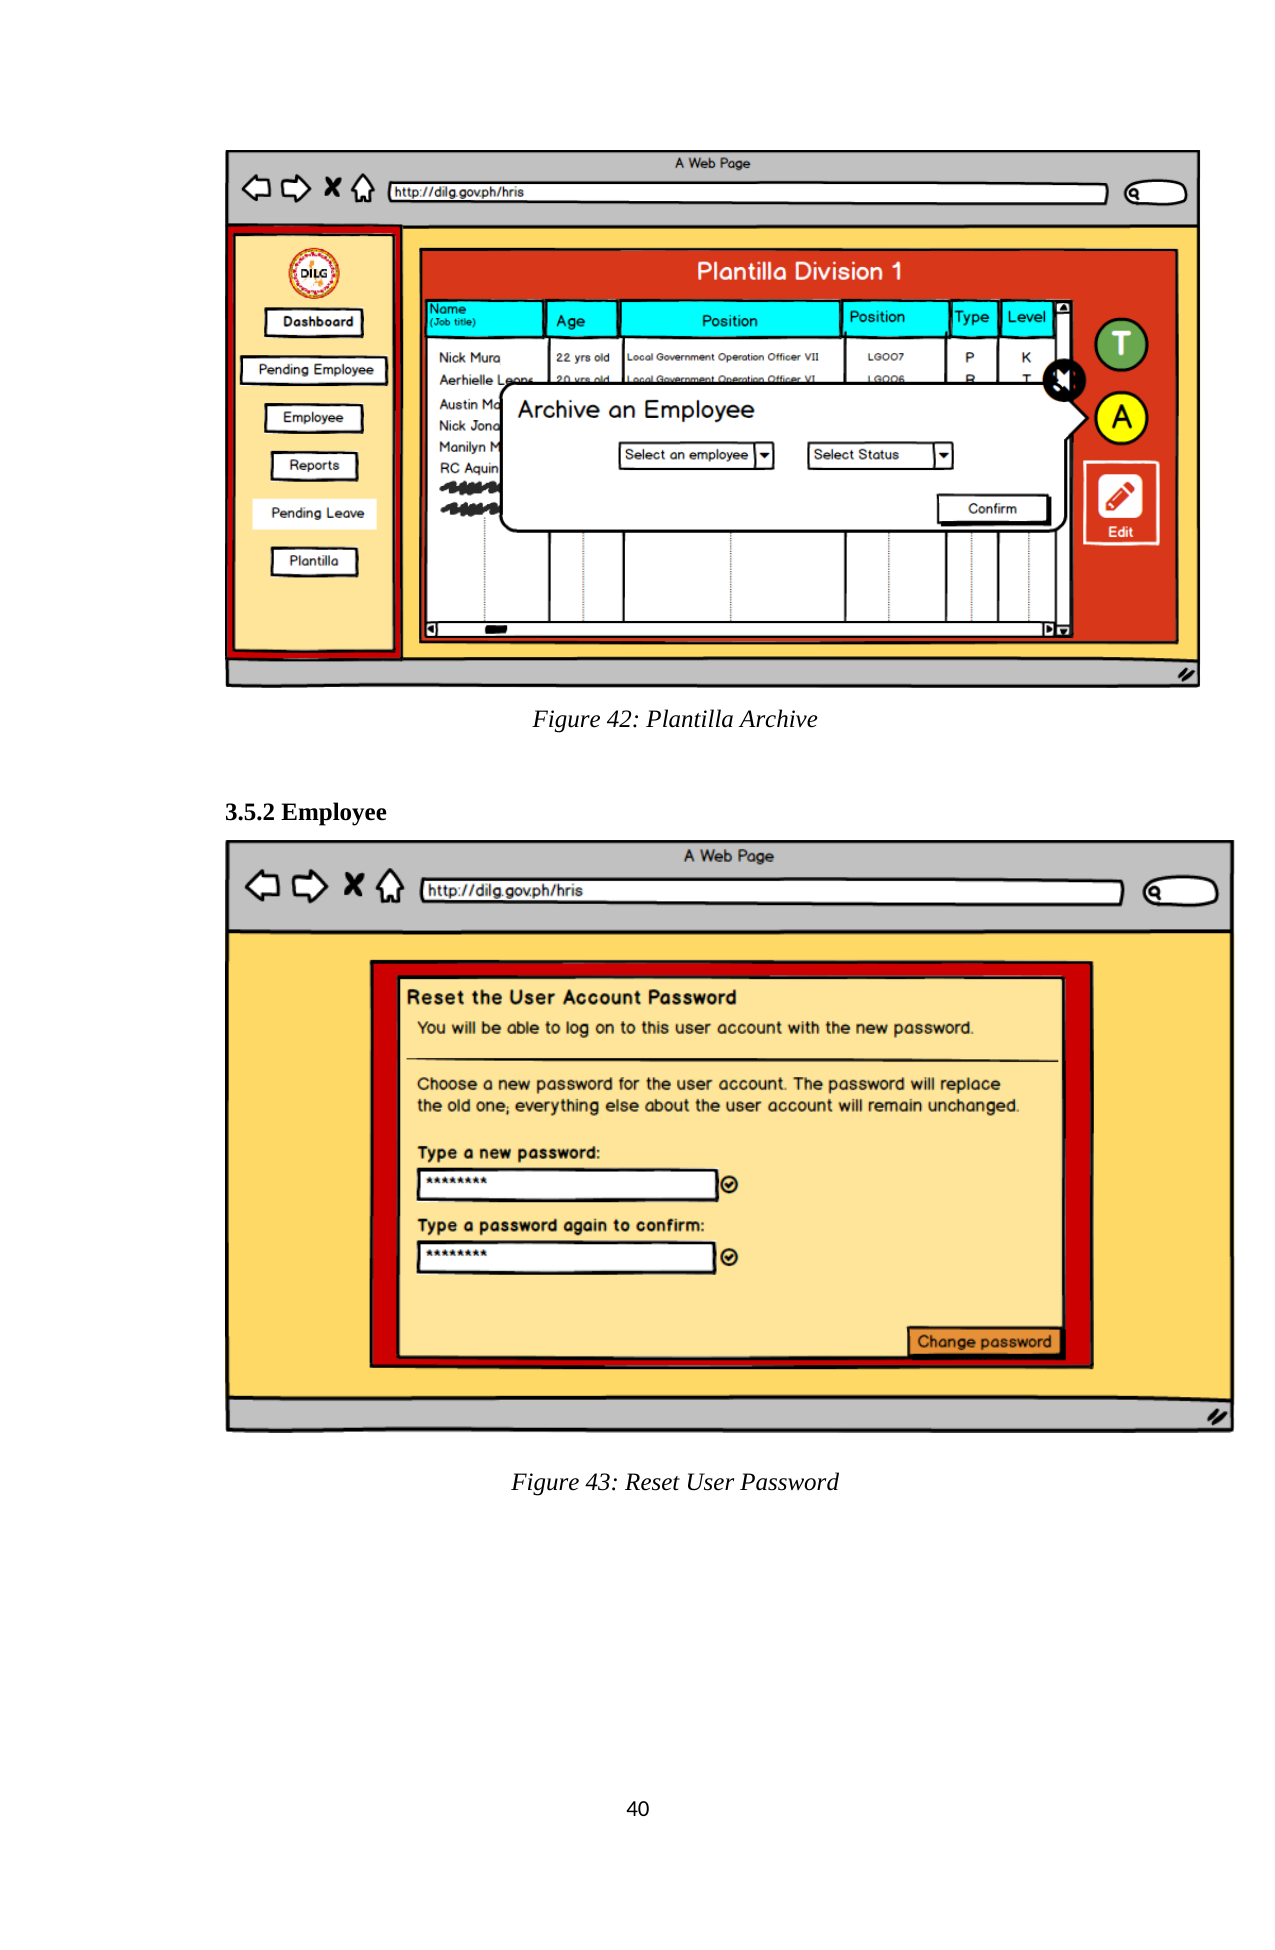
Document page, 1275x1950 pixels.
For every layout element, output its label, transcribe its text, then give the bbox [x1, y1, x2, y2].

picture [225, 840, 1235, 1433]
picture [225, 150, 1200, 688]
text Figure 42: Plantilla Archive [225, 704, 1125, 733]
text Figure 43: Reset User Password [225, 1467, 1125, 1496]
text 3.5.2 Employee [225, 797, 1125, 826]
